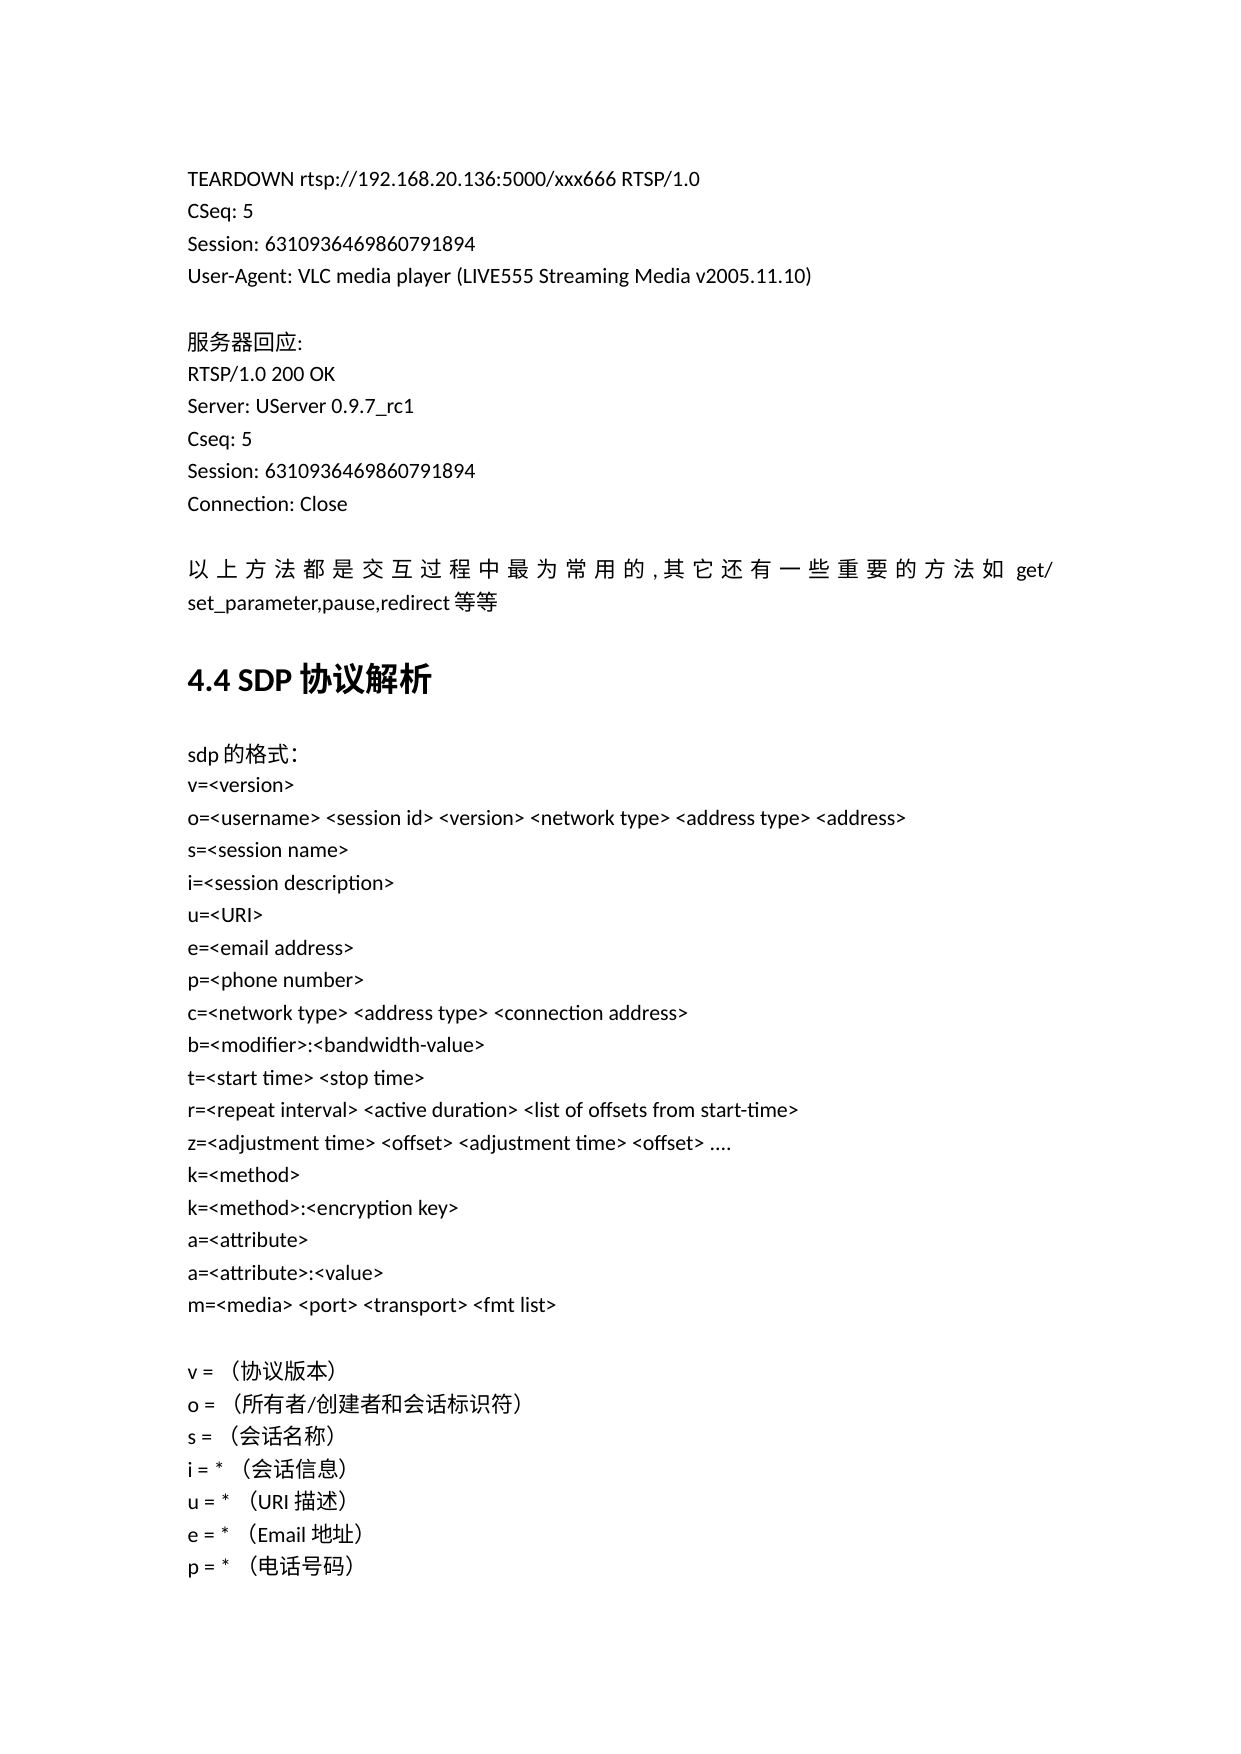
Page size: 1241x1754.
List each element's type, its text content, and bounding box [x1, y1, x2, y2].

text v = （协议版本） [187, 1354, 1053, 1386]
text s = （会话名称） [187, 1419, 1053, 1451]
text o = （所有者/创建者和会话标识符） [187, 1386, 1053, 1419]
text m=<media> <port> <transport> <fmt list> [187, 1289, 1053, 1321]
text Cseq: 5 [187, 422, 1053, 454]
text p = * （电话号码） [187, 1549, 1053, 1581]
text RTSP/1.0 200 OK [187, 357, 1053, 389]
text e = * （Email 地址） [187, 1516, 1053, 1549]
text i=<session description> [187, 866, 1053, 899]
text sdp的格式： [187, 736, 1053, 769]
text User-Agent: VLC media player (LIVE555 Streaming Media v2005.11.10) [187, 259, 1053, 292]
text z=<adjustment time> <offset> <adjustment time> <offset> .... [187, 1126, 1053, 1159]
text b=<modifier>:<bandwidth-value> [187, 1029, 1053, 1061]
text i = * （会话信息） [187, 1451, 1053, 1484]
text Session: 6310936469860791894 [187, 227, 1053, 259]
text v=<version> [187, 769, 1053, 801]
text k=<method> [187, 1159, 1053, 1191]
text p=<phone number> [187, 964, 1053, 996]
text u=<URI> [187, 899, 1053, 931]
text Connection: Close [187, 487, 1053, 519]
text r=<repeat interval> <active duration> <list of offsets from start-time> [187, 1094, 1053, 1126]
text TEARDOWN rtsp://192.168.20.136:5000/xxx666 RTSP/1.0 [187, 162, 1053, 194]
text c=<network type> <address type> <connection address> [187, 996, 1053, 1029]
text CSeq: 5 [187, 194, 1053, 227]
text Server: UServer 0.9.7_rc1 [187, 389, 1053, 422]
text o=<username> <session id> <version> <network type> <address type> <address> [187, 801, 1053, 834]
text 以上方法都是交互过程中最为常用的, 其它还有一些重要的方法如get/set_parameter,pause,redirect等等 [187, 552, 1053, 617]
text a=<attribute>:<value> [187, 1256, 1053, 1289]
text Session: 6310936469860791894 [187, 454, 1053, 487]
text 服务器回应: [187, 324, 1053, 357]
text u = * （URI 描述） [187, 1484, 1053, 1516]
text t=<start time> <stop time> [187, 1061, 1053, 1094]
text e=<email address> [187, 931, 1053, 964]
text a=<attribute> [187, 1224, 1053, 1256]
text s=<session name> [187, 834, 1053, 866]
subtitle 4.4 SDP协议解析 [187, 644, 1053, 709]
text k=<method>:<encryption key> [187, 1191, 1053, 1224]
